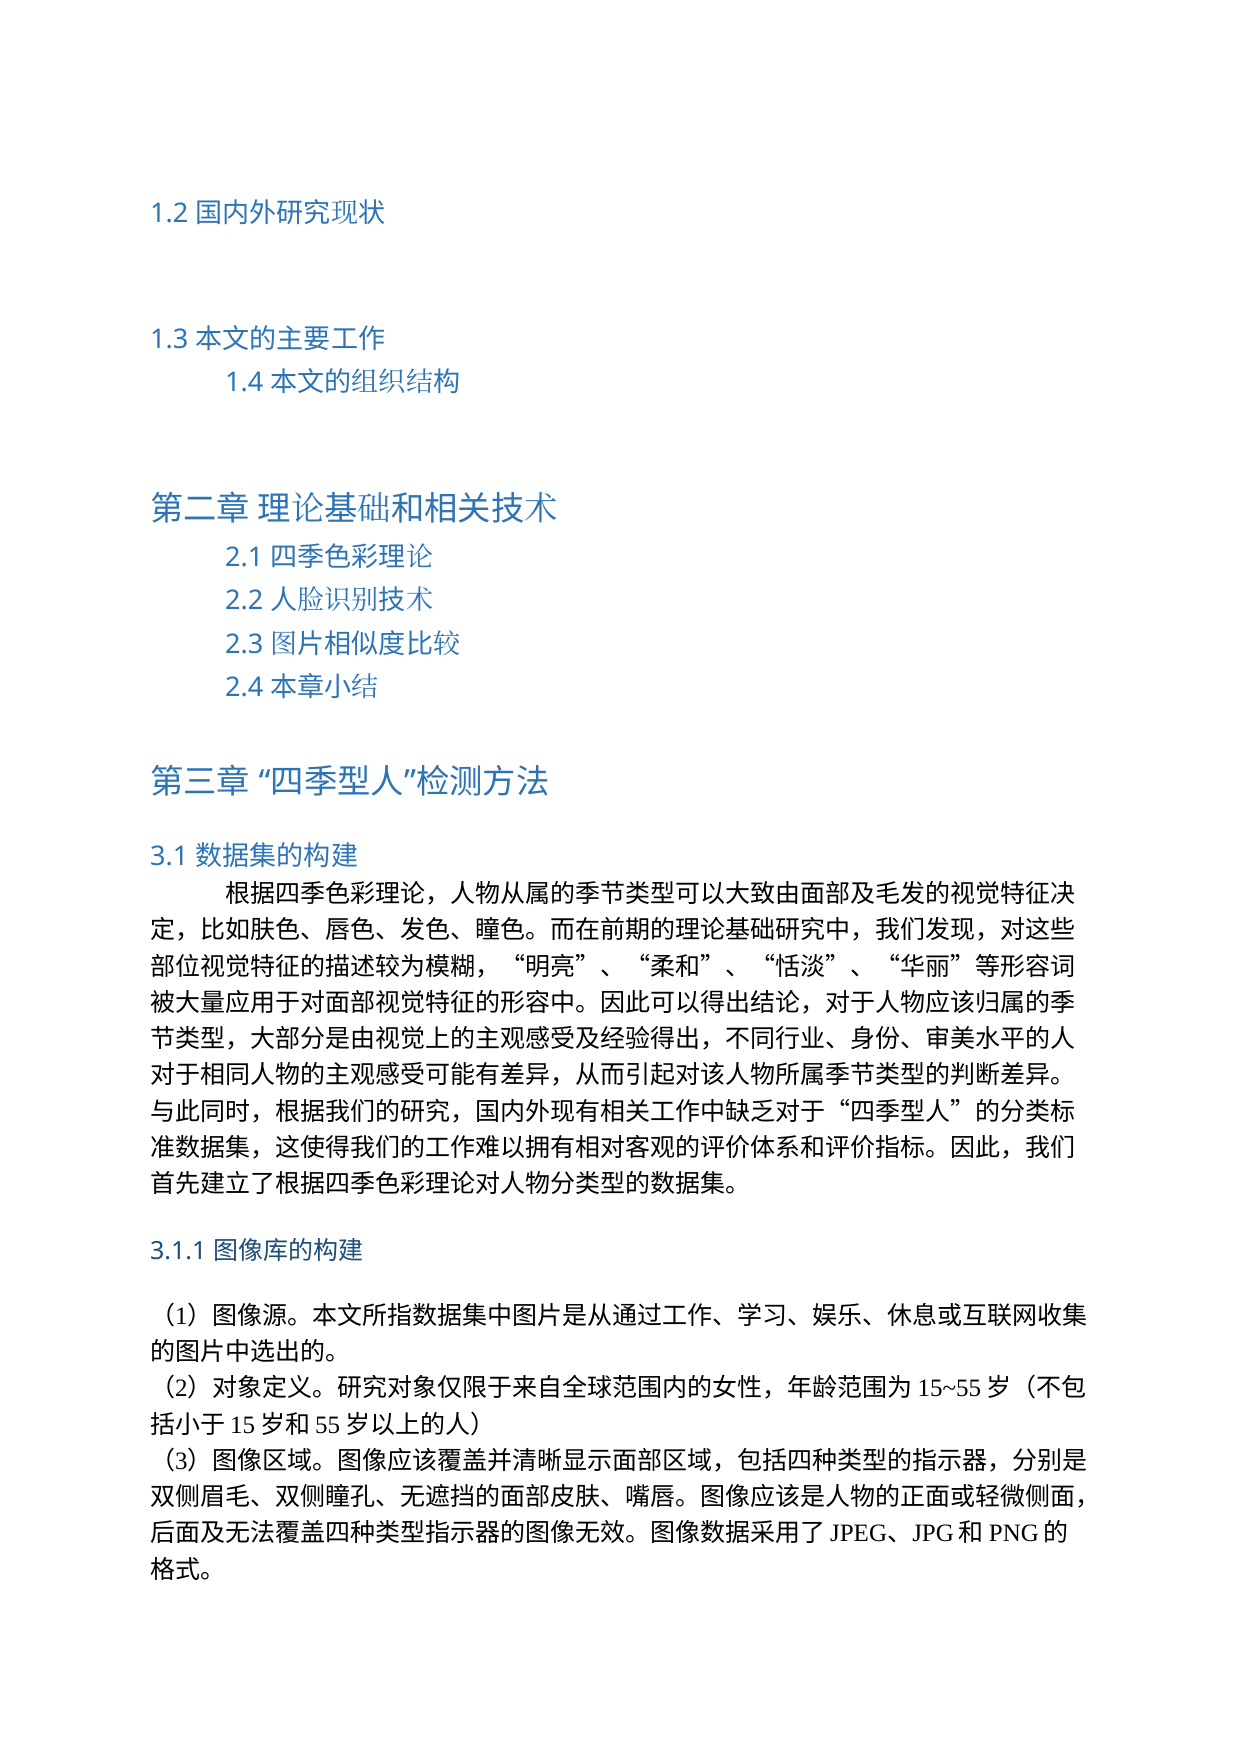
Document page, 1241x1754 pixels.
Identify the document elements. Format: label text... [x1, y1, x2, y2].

subtitle 2.1 四季色彩理论 [150, 534, 1090, 574]
subtitle 2.4 本章小结 [150, 665, 1090, 704]
text （3）图像区域。图像应该覆盖并清晰显示面部区域，包括四种类型的指示器，分别是双侧眉毛、双侧瞳孔、无遮挡的面部皮肤、嘴唇。图像应该是人物的正面或轻微侧面，后面及无法覆盖四种类型指示器的图像无效。图像数据采用了JPEG、JPG和PNG的格式。 [150, 1440, 1090, 1585]
subtitle 2.2 人脸识别技术 [150, 578, 1090, 617]
subtitle 1.2 国内外研究现状 [150, 191, 1090, 230]
text （2）对象定义。研究对象仅限于来自全球范围内的女性，年龄范围为15~55岁（不包括小于15岁和55岁以上的人） [150, 1368, 1090, 1440]
subtitle 2.3 图片相似度比较 [150, 622, 1090, 661]
text 根据四季色彩理论，人物从属的季节类型可以大致由面部及毛发的视觉特征决定，比如肤色、唇色、发色、瞳色。而在前期的理论基础研究中，我们发现，对这些部位视觉特征的描述较为模糊，“明亮”、“柔和”、“恬淡”、“华丽”等形容词被大量应用于对面部视觉特征的形容中。因此可以得出结论，对于人物应该归属的季节类型，大部分是由视觉上的主观感受及经验得出，不同行业、身份、审美水平的人对于相同人物的主观感受可能有差异，从而引起对该人物所属季节类型的判断差异。与此同时，根据我们的研究，国内外现有相关工作中缺乏对于“四季型人”的分类标准数据集，这使得我们的工作难以拥有相对客观的评价体系和评价指标。因此，我们首先建立了根据四季色彩理论对人物分类型的数据集。 [150, 873, 1090, 1200]
subtitle 第二章 理论基础和相关技术 [150, 482, 1090, 530]
subtitle 3.1.1 图像库的构建 [150, 1233, 1090, 1267]
subtitle 1.4 本文的组织结构 [150, 360, 1090, 399]
subtitle 1.3 本文的主要工作 [150, 317, 1090, 356]
subtitle 第三章 “四季型人”检测方法 [150, 758, 1090, 804]
subtitle 3.1 数据集的构建 [150, 837, 1090, 873]
text （1）图像源。本文所指数据集中图片是从通过工作、学习、娱乐、休息或互联网收集的图片中选出的。 [150, 1295, 1090, 1368]
